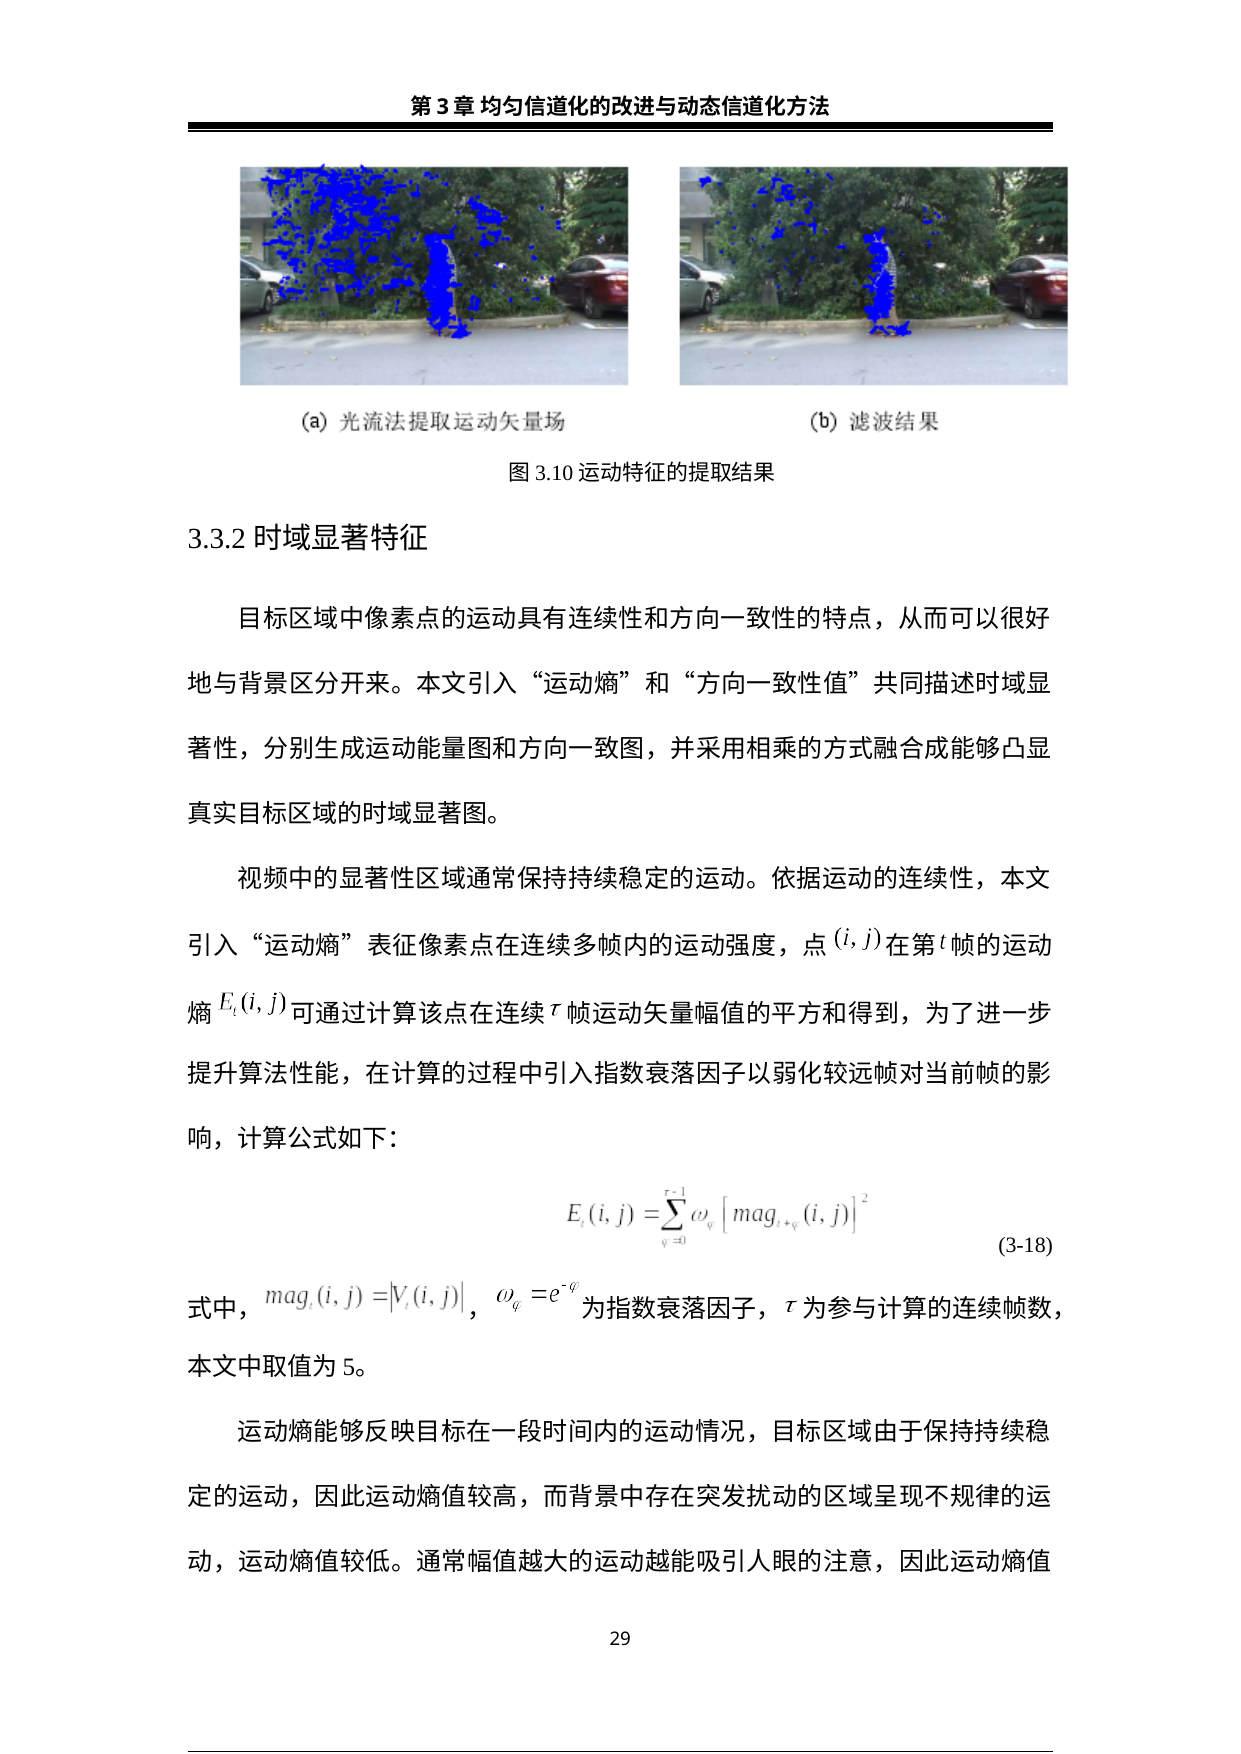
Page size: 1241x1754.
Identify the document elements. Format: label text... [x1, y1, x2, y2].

text 视频中的显著性区域通常保持持续稳定的运动。依据运动的连续性，本文引入“运动熵”表征像素点在连续多帧内的运动强度，点在第帧的运动熵可通过计算该点在连续帧运动矢量幅值的平方和得到，为了进一步提升算法性能，在计算的过程中引入指数衰落因子以弱化较远帧对当前帧的影响，计算公式如下： [187, 844, 1053, 1169]
subtitle 3.3.2 时域显著特征 [187, 503, 1053, 568]
text (3-18) [187, 1169, 1053, 1267]
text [187, 1397, 1053, 1592]
picture [231, 161, 1079, 442]
text 目标区域中像素点的运动具有连续性和方向一致性的特点，从而可以很好地与背景区分开来。本文引入“运动熵”和“方向一致性值”共同描述时域显著性，分别生成运动能量图和方向一致图，并采用相乘的方式融合成能够凸显真实目标区域的时域显著图。 [187, 584, 1053, 844]
text 式中，，为指数衰落因子，为参与计算的连续帧数，本文中取值为5。 [187, 1267, 1053, 1397]
text 图3.10 运动特征的提取结果 [187, 454, 1053, 487]
